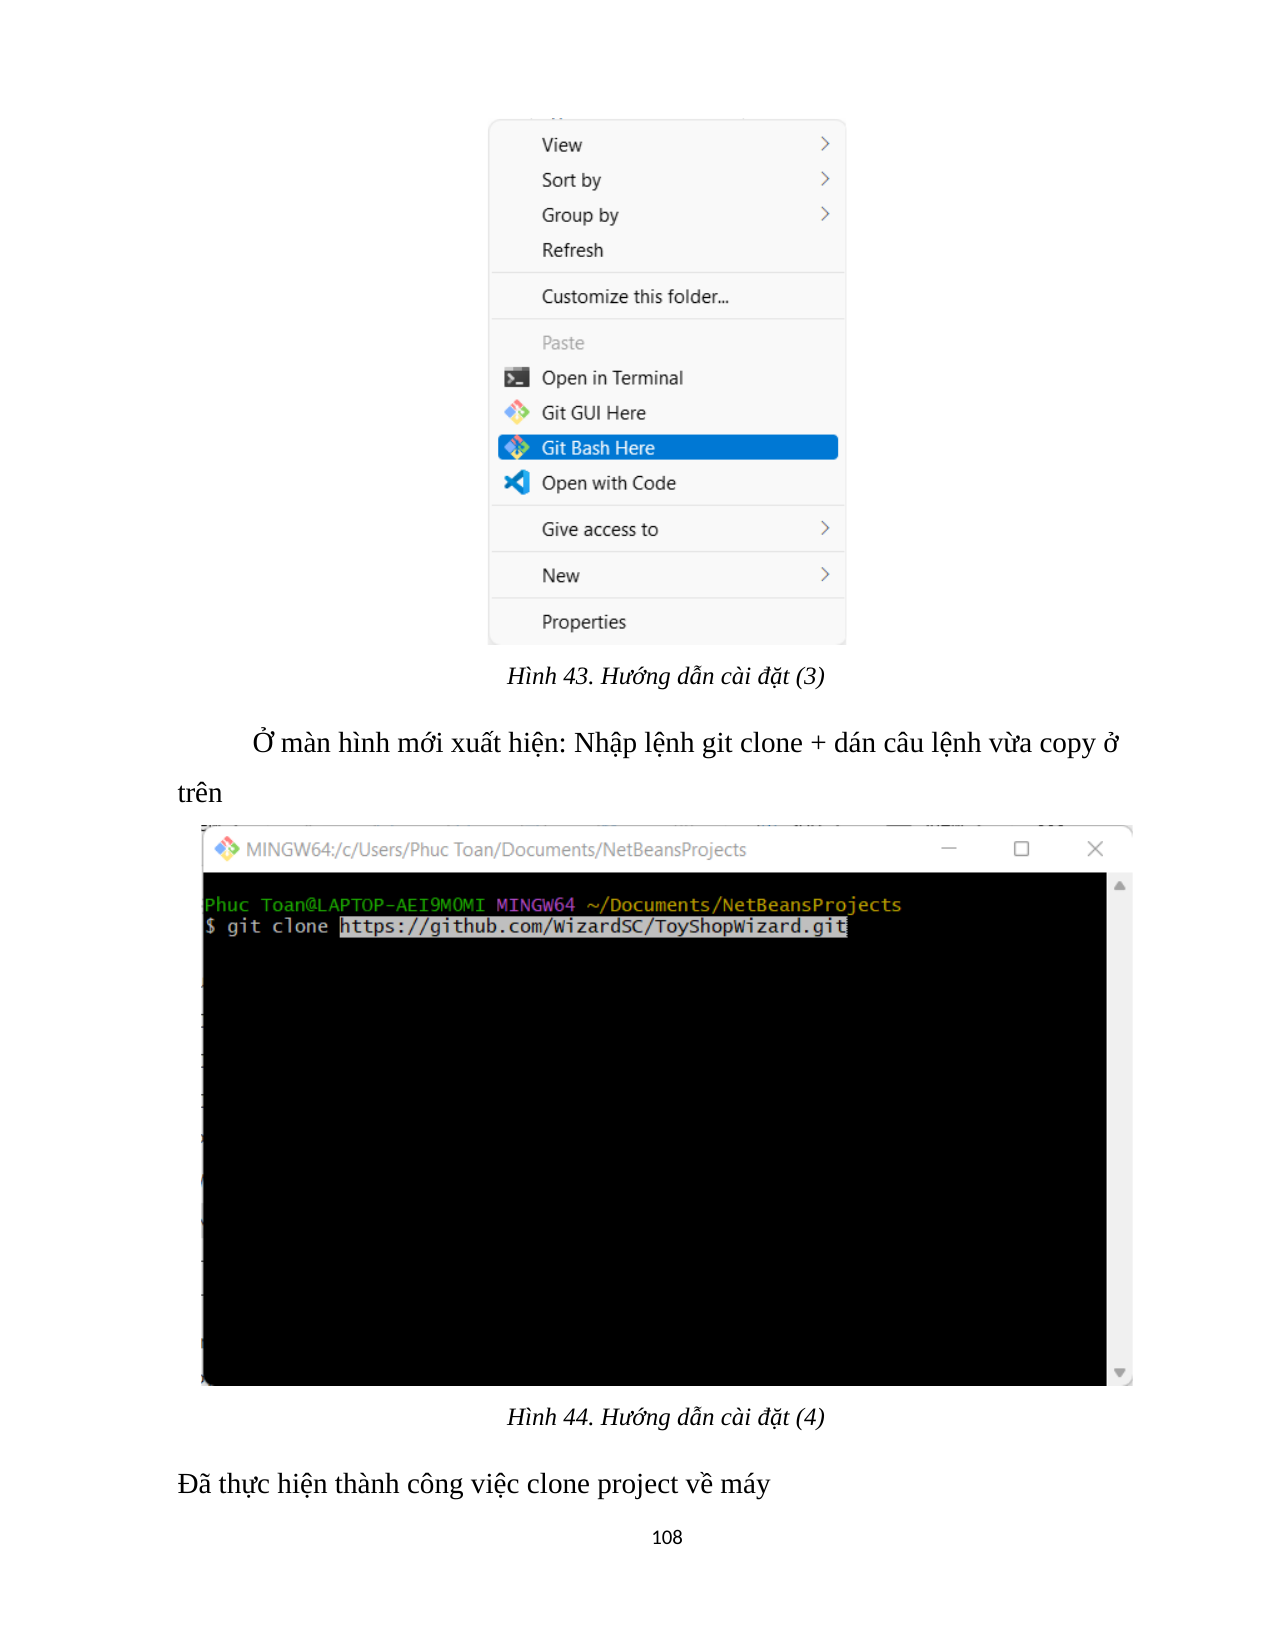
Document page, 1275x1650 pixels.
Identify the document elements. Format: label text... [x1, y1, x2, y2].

text Ở màn hình mới xuất hiện: Nhập lệnh git clone + dán câu lệnh vừa copy ở trên [177, 725, 1157, 809]
picture [201, 825, 1133, 1386]
text Đã thực hiện thành công việc clone project về máy [177, 1466, 1157, 1500]
picture [487, 118, 847, 645]
